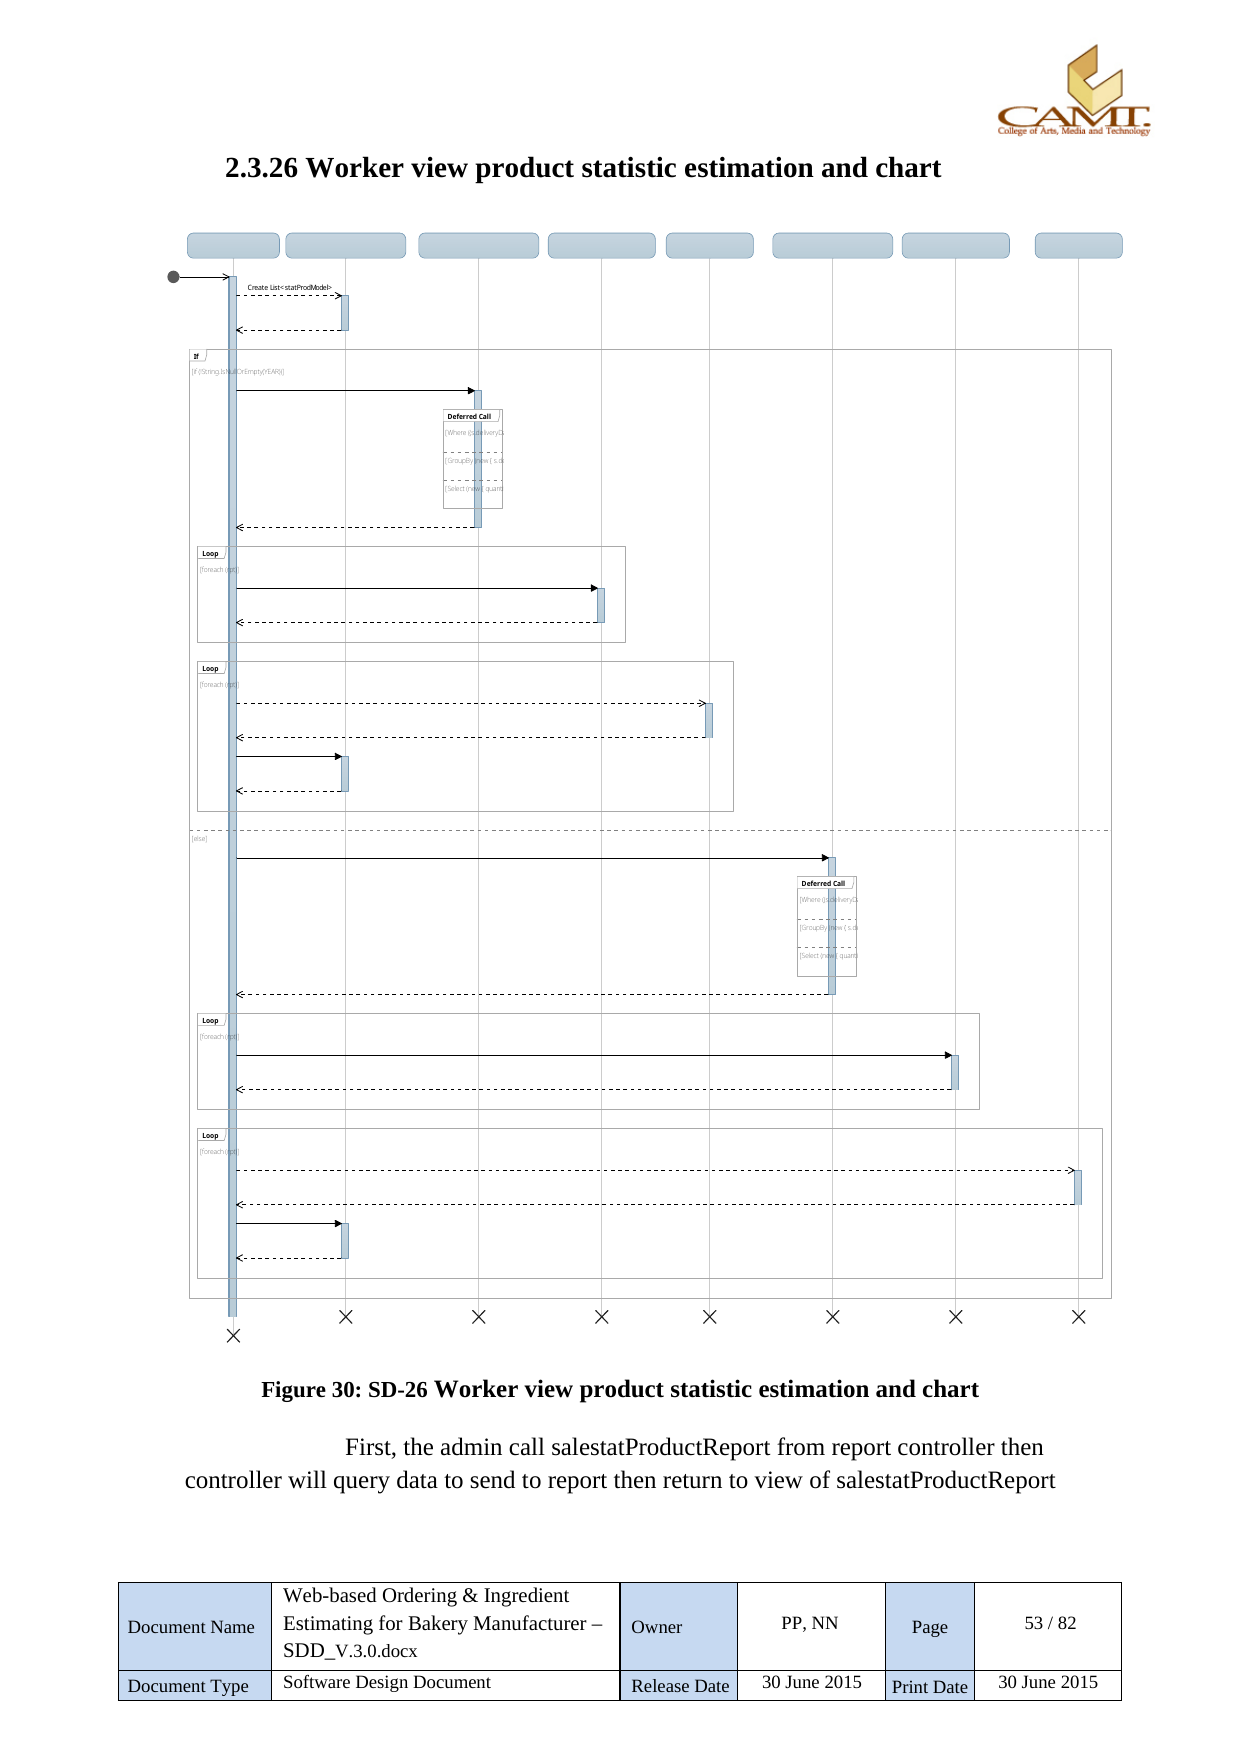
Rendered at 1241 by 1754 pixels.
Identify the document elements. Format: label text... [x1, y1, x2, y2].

picture [989, 37, 1155, 138]
subtitle 2.3.26 Worker view product statistic estimation and chart [150, 150, 1090, 183]
text Figure 30: SD-26 Worker view product statistic estimation and chart [150, 1374, 1090, 1403]
text First, the admin call salestatProductReport from report controller then controller will query data to send to report then return to view of salestatProductReport [150, 1432, 1090, 1494]
